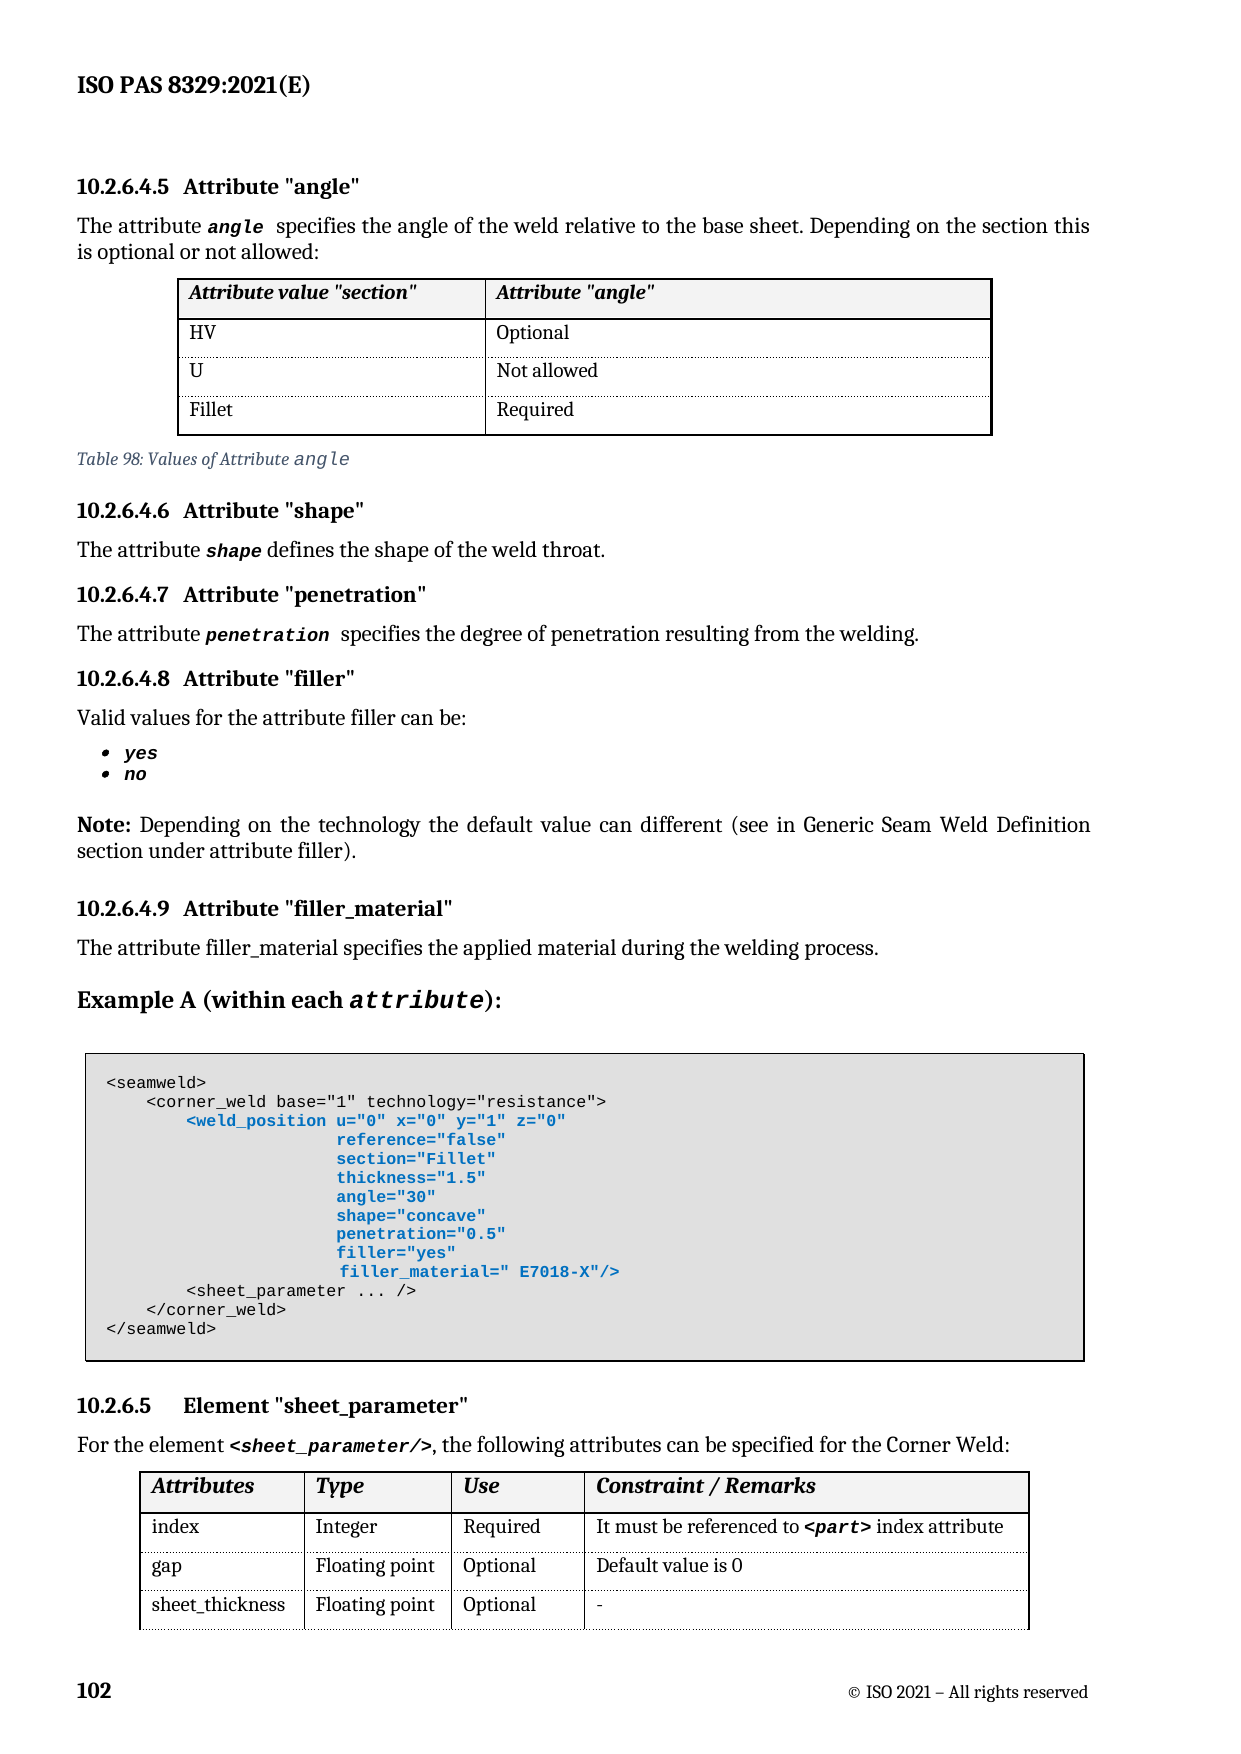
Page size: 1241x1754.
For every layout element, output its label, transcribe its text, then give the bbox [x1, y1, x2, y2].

list yes [100, 744, 1092, 765]
text filler="yes" [86, 1242, 1083, 1261]
text The attribute angle specifies the angle of the weld relative to the base sheet. Depending on the section this is optional or not allowed: [77, 213, 1092, 265]
text <weld_position u="0" x="0" y="1" z="0" [86, 1110, 1083, 1128]
text thickness="1.5" [86, 1166, 1083, 1185]
text Note: Depending on the technology the default value can different (see in Generic Seam Weld Definition section under attribute filler). [77, 811, 1092, 864]
text For the element <sheet_parameter/>, the following attributes can be specified for the Corner Weld: [77, 1432, 1092, 1458]
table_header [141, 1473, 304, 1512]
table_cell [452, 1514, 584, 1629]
text <sheet_parameter ... /> [86, 1279, 1083, 1298]
text filler_material=" E7018-X"/> [86, 1261, 1083, 1279]
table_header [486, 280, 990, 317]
text Table 98: Values of Attribute angle [77, 449, 1092, 471]
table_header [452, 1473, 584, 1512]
subtitle Attribute "penetration" [77, 582, 1092, 609]
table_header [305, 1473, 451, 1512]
subtitle Attribute "angle" [77, 174, 1092, 200]
text angle="30" [86, 1185, 1083, 1204]
text <seamweld> [86, 1072, 1083, 1091]
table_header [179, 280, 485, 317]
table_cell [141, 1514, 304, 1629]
subtitle Element "sheet_parameter" [77, 1393, 1092, 1420]
text Example A (within each attribute): [77, 986, 1092, 1016]
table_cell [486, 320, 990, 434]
text section="Fillet" [86, 1147, 1083, 1166]
subtitle Attribute "shape" [77, 498, 1092, 525]
text The attribute shape defines the shape of the weld throat. [77, 537, 1092, 563]
text The attribute filler_material specifies the applied material during the welding process. [77, 934, 1092, 961]
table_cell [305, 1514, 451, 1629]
text <corner_weld base="1" technology="resistance"> [86, 1091, 1083, 1110]
text The attribute penetration specifies the degree of penetration resulting from the welding. [77, 621, 1092, 647]
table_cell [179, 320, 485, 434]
text </corner_weld> [86, 1298, 1083, 1317]
subtitle Attribute "filler_material" [77, 895, 1092, 922]
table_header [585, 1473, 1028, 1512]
text </seamweld> [86, 1317, 1083, 1336]
text shape="concave" [86, 1204, 1083, 1223]
subtitle Attribute "filler" [77, 666, 1092, 693]
text Valid values for the attribute filler can be: [77, 705, 1092, 731]
text penetration="0.5" [86, 1223, 1083, 1242]
list no [100, 765, 1092, 786]
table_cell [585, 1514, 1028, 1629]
text reference="false" [86, 1128, 1083, 1147]
